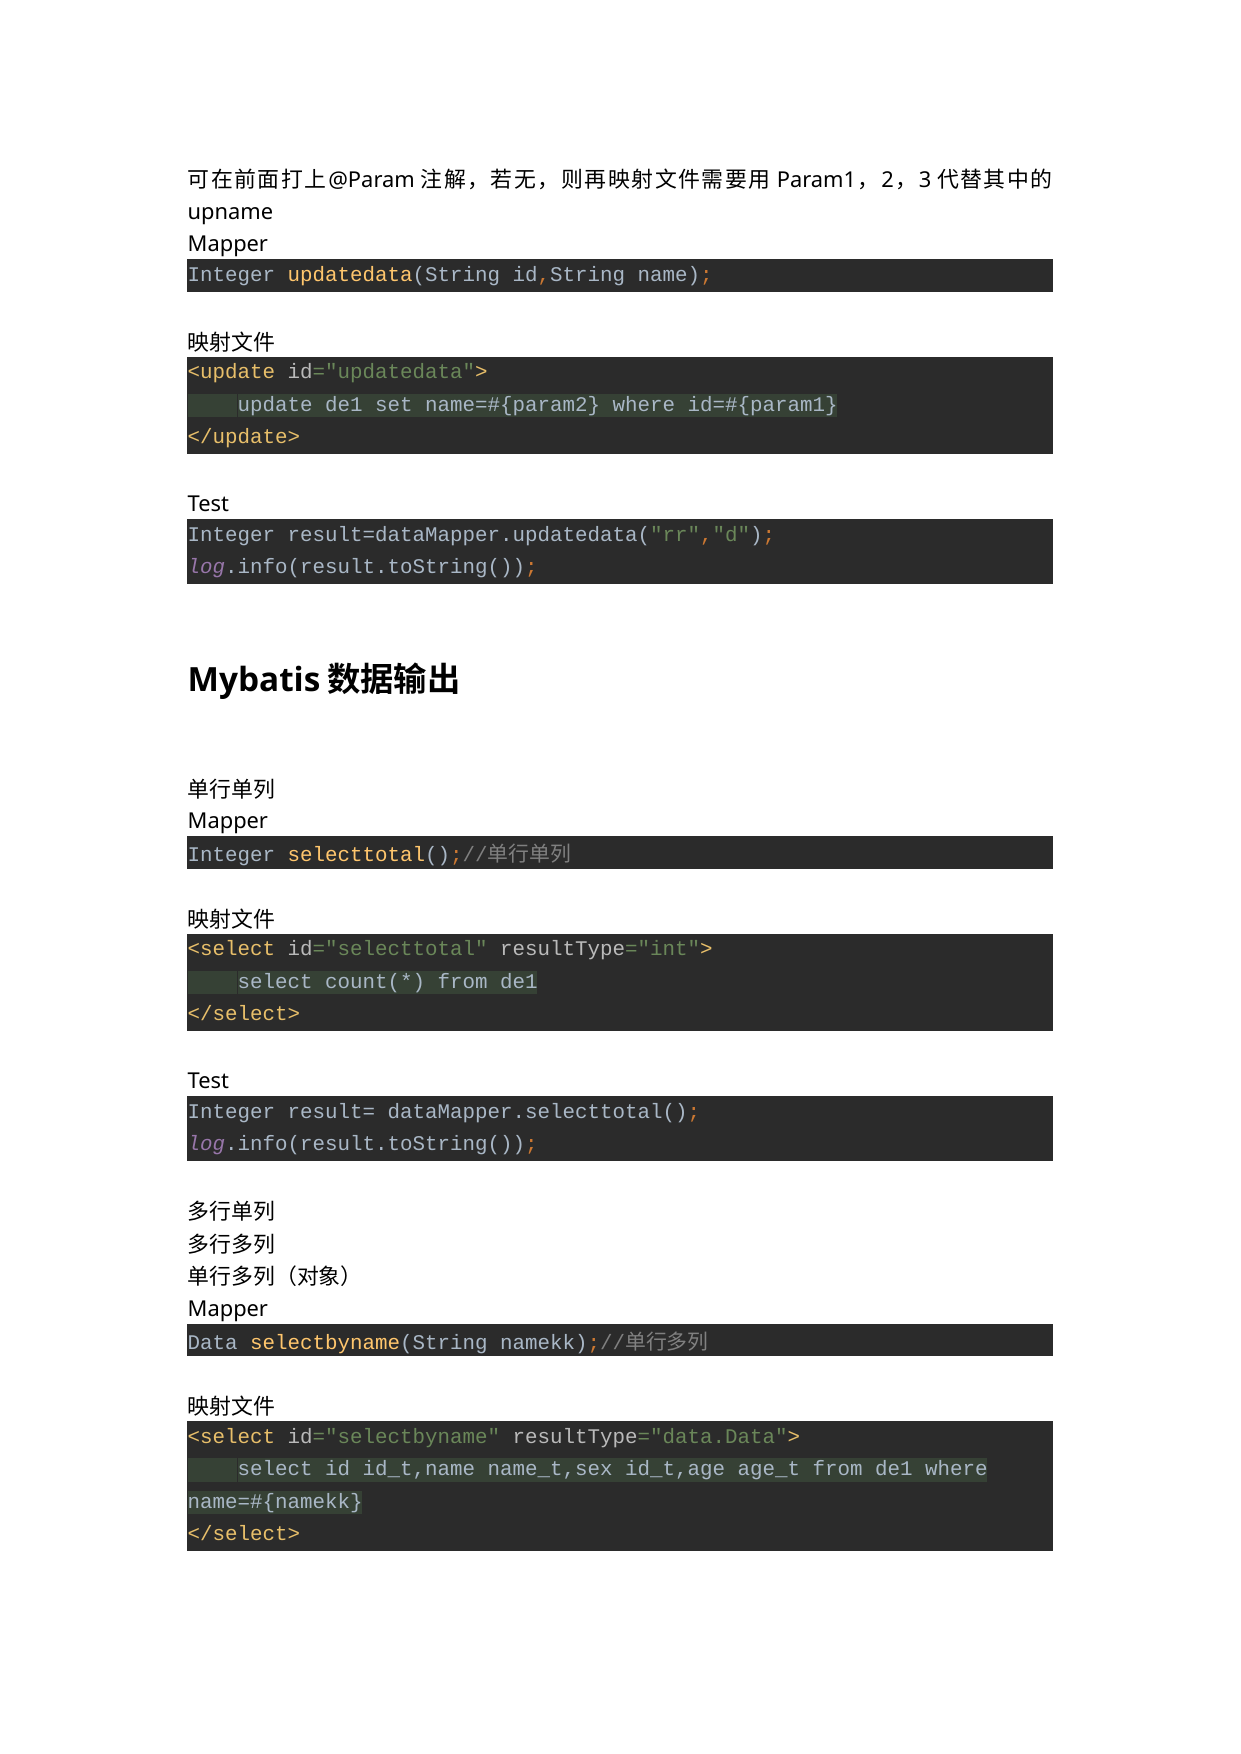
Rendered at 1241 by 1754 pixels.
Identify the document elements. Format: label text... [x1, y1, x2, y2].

text Mapper [187, 227, 1053, 259]
text <select id="selectbyname" resultType="data.Data"> select id id_t,name name_t,sex id_t,age age_t from de1 where name=#{namekk} </select> [187, 1421, 1053, 1551]
text <update id="updatedata"> update de1 set name=#{param2} where id=#{param1} </update> [187, 357, 1053, 454]
text Integer result= dataMapper.selecttotal(); log.info(result.toString()); [187, 1096, 1053, 1161]
subtitle Mybatis数据输出 [187, 644, 1053, 709]
text Test [187, 487, 1053, 519]
text 多行多列 [187, 1226, 1053, 1259]
text Integer result=dataMapper.updatedata("rr","d"); log.info(result.toString()); [187, 519, 1053, 584]
text 映射文件 [187, 1389, 1053, 1421]
text 多行单列 [187, 1194, 1053, 1226]
text Integer updatedata(String id,String name); [187, 259, 1053, 292]
text 映射文件 [187, 901, 1053, 934]
text 可在前面打上@Param注解，若无，则再映射文件需要用Param1，2，3代替其中的upname [187, 162, 1053, 227]
text 映射文件 [187, 324, 1053, 357]
text 单行单列 [187, 771, 1053, 804]
text <select id="selecttotal" resultType="int"> select count(*) from de1 </select> [187, 934, 1053, 1031]
text Mapper [187, 804, 1053, 836]
text Data selectbyname(String namekk);//单行多列 [187, 1324, 1053, 1356]
text 单行多列（对象） [187, 1259, 1053, 1291]
text Integer selecttotal();//单行单列 [187, 836, 1053, 869]
text Test [187, 1064, 1053, 1096]
text Mapper [187, 1291, 1053, 1324]
